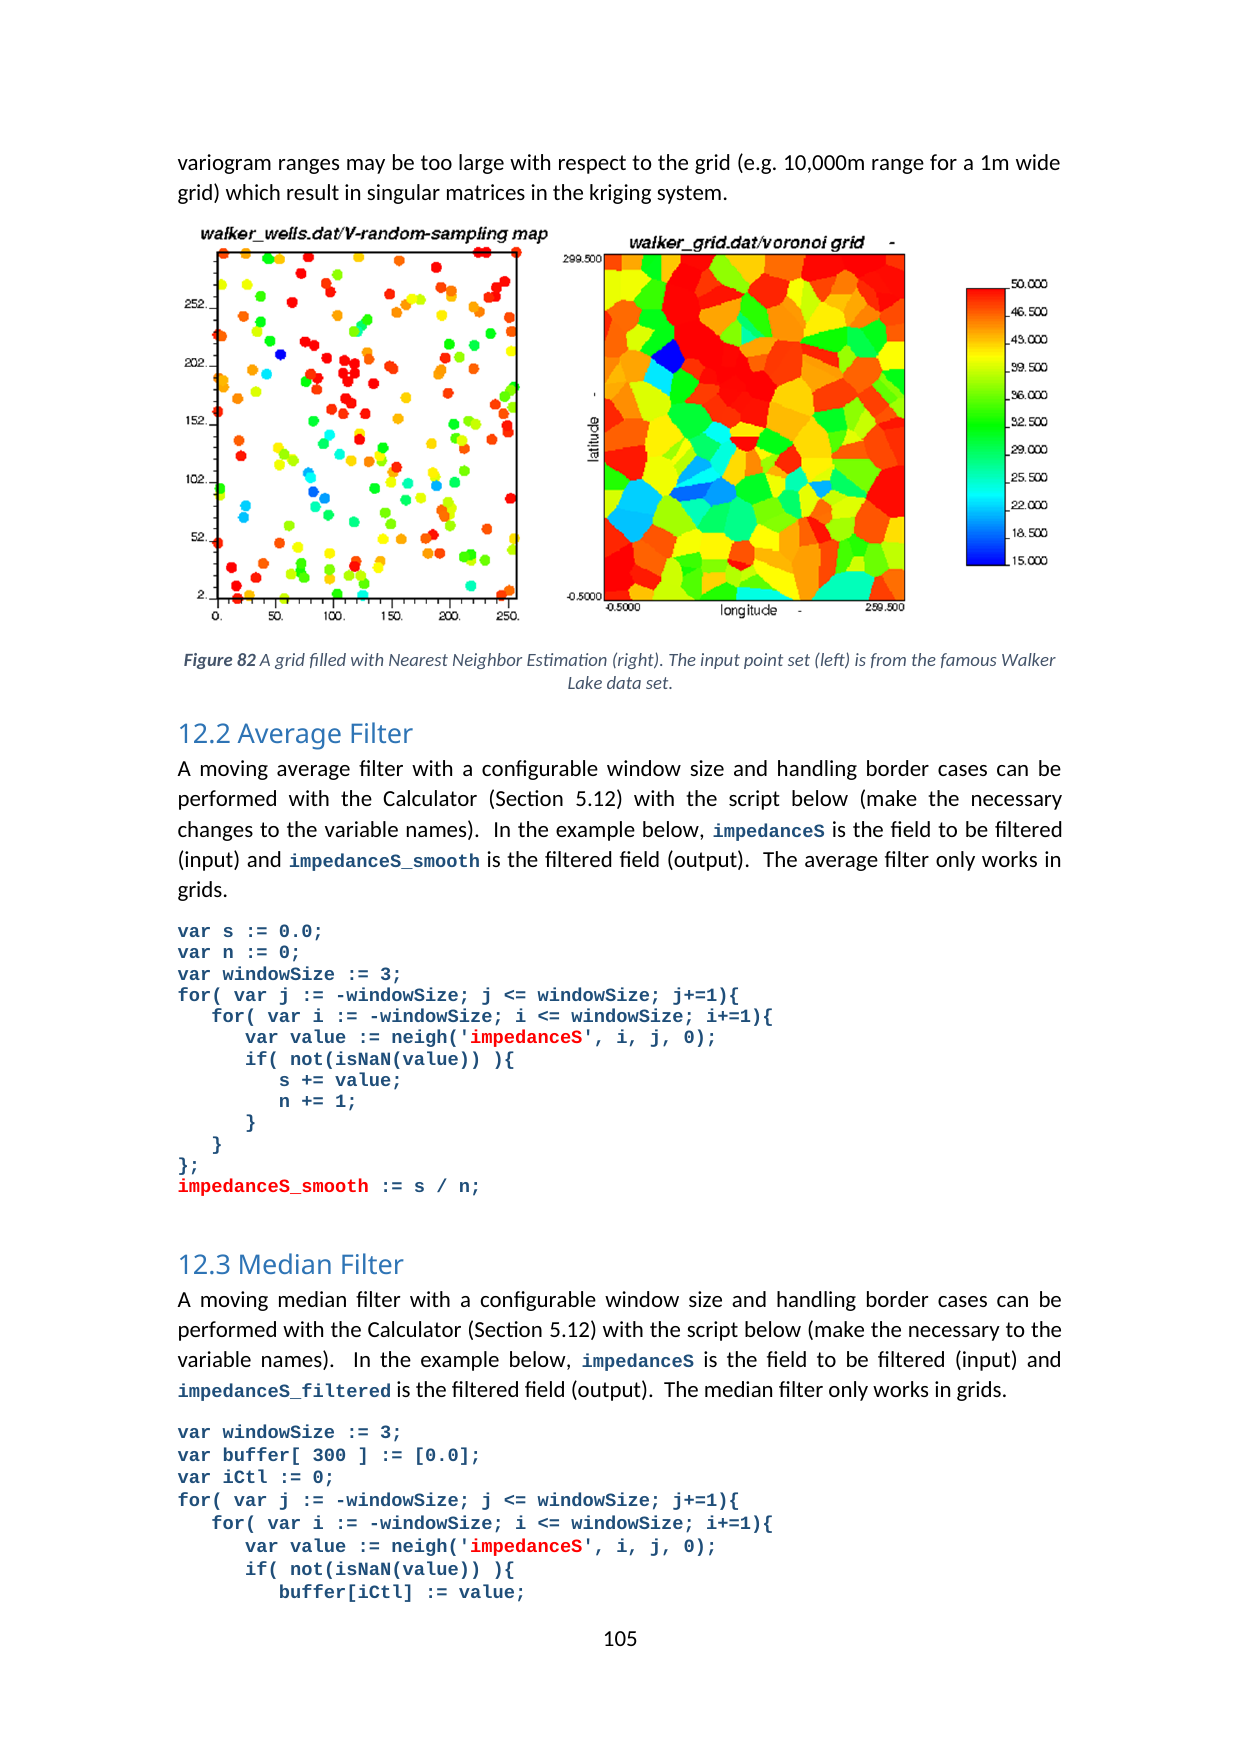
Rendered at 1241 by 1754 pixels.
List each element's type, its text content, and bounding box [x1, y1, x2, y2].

text for( var j := -windowSize; j <= windowSize; j+=1){ [177, 1491, 1063, 1512]
text buffer[iCtl] := value; [177, 1583, 1063, 1604]
text if( not(isNaN(value)) ){ [177, 1049, 1063, 1071]
text } [177, 1134, 1063, 1156]
text n += 1; [177, 1092, 1063, 1113]
text var windowSize := 3; [177, 964, 1063, 986]
text for( var i := -windowSize; i <= windowSize; i+=1){ [177, 1007, 1063, 1028]
text if( not(isNaN(value)) ){ [177, 1560, 1063, 1581]
picture [177, 224, 1062, 629]
subtitle Average Filter [177, 714, 1063, 751]
text var iCtl := 0; [177, 1468, 1063, 1489]
text impedanceS_smooth := s / n; [177, 1177, 1063, 1198]
text var n := 0; [177, 943, 1063, 964]
text s += value; [177, 1071, 1063, 1092]
text } [177, 1113, 1063, 1134]
text for( var i := -windowSize; i <= windowSize; i+=1){ [177, 1514, 1063, 1535]
text Figure 82 A grid filled with Nearest Neighbor Estimation (right). The input point set (left) is from the famous Walker Lake data set. [177, 648, 1063, 694]
text var value := neigh('impedanceS', i, j, 0); [177, 1537, 1063, 1558]
text for( var j := -windowSize; j <= windowSize; j+=1){ [177, 986, 1063, 1007]
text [177, 148, 1063, 206]
text }; [177, 1156, 1063, 1177]
text var s := 0.0; [177, 922, 1063, 943]
text var buffer[ 300 ] := [0.0]; [177, 1445, 1063, 1467]
text A moving average filter with a configurable window size and handling border cases can be performed with the Calculator (Section 5.11) with the script below (make the necessary changes to the variable names). In the example below, impedanceS is the field to be filtered (input) and impedanceS_smooth is the filtered field (output). The average filter only works in grids. [177, 754, 1063, 903]
text var windowSize := 3; [177, 1422, 1063, 1444]
text var value := neigh('impedanceS', i, j, 0); [177, 1028, 1063, 1049]
subtitle Median Filter [177, 1245, 1063, 1282]
text A moving median filter with a configurable window size and handling border cases can be performed with the Calculator (Section 5.11) with the script below (make the necessary to the variable names). In the example below, impedanceS is the field to be filtered (input) and impedanceS_filtered is the filtered field (output). The median filter only works in grids. [177, 1285, 1063, 1404]
